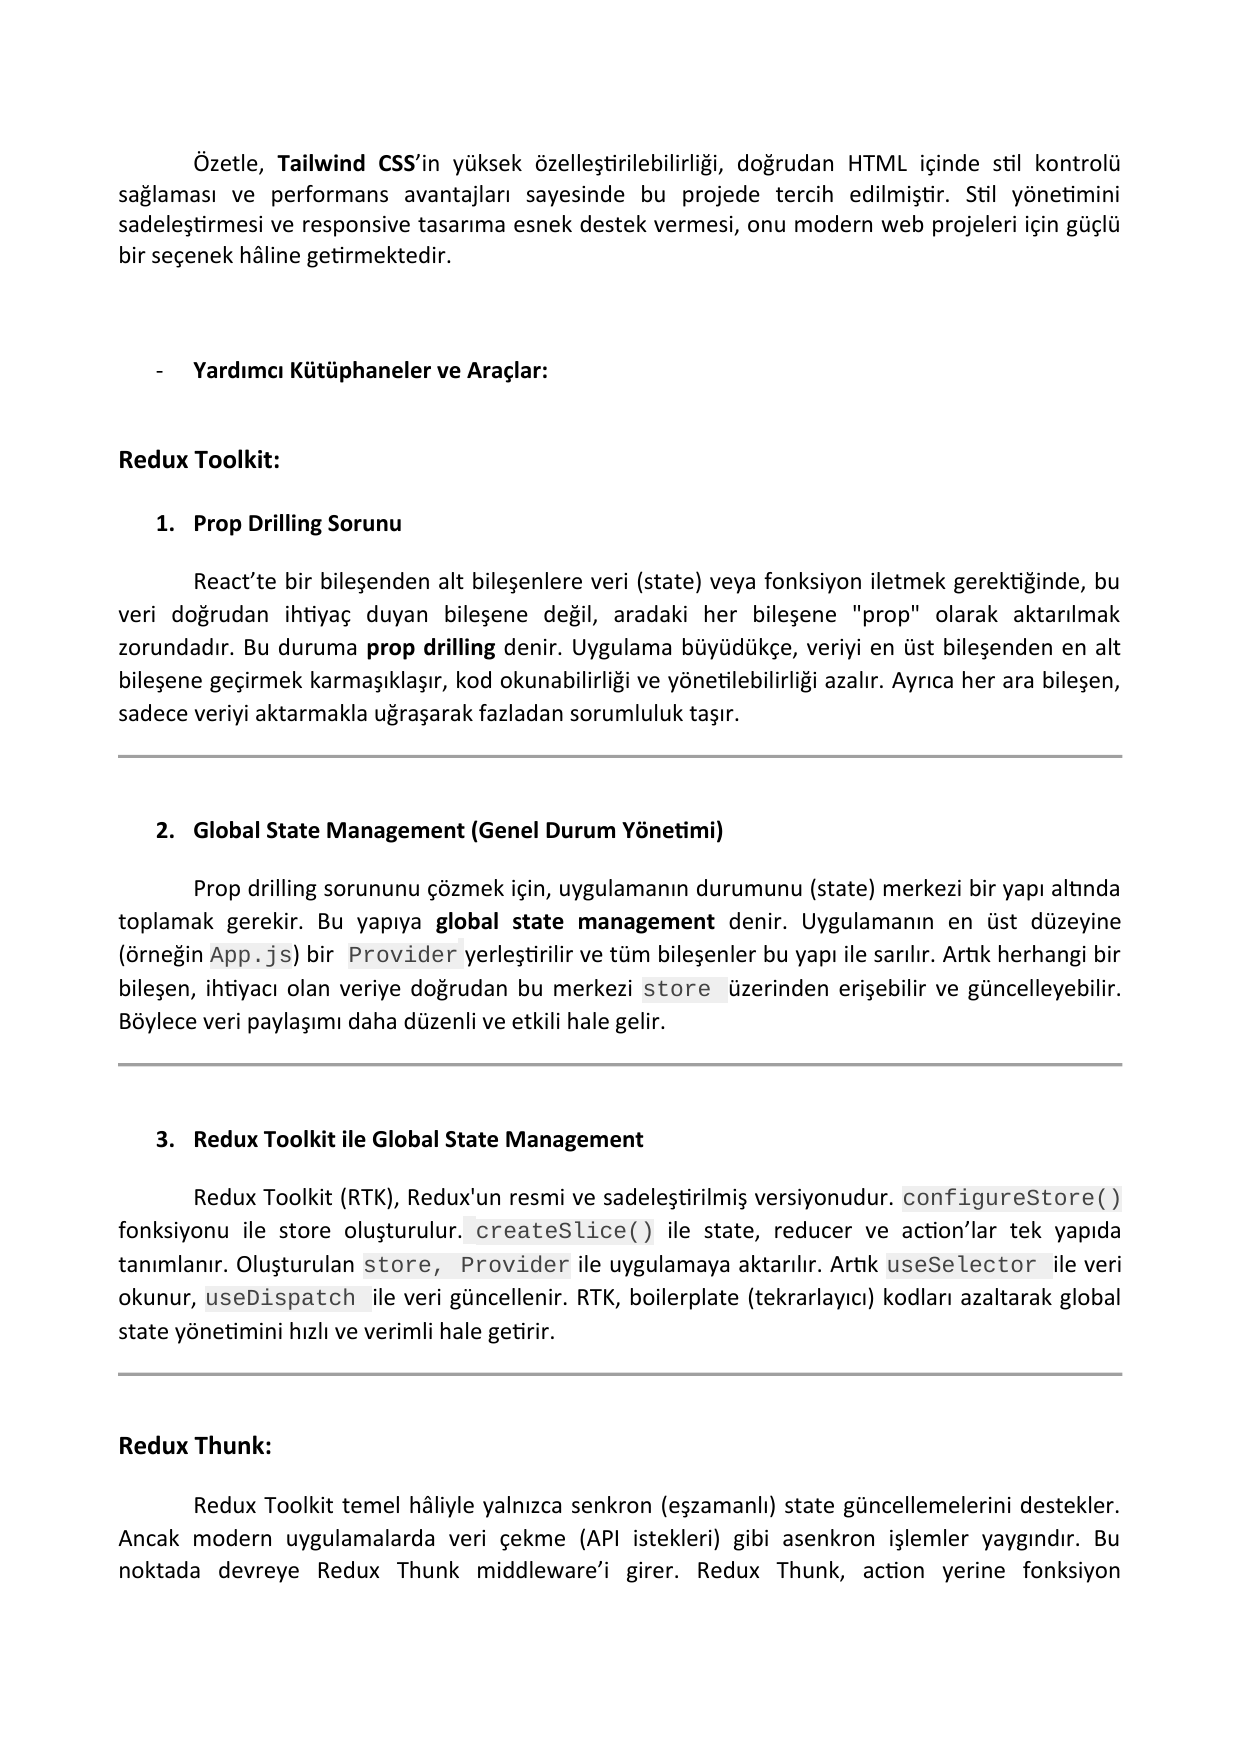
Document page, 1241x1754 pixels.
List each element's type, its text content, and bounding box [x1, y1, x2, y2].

text Özetle, Tailwind CSS’in yüksek özelleştirilebilirliği, doğrudan HTML içinde stil kontrolü sağlaması ve performans avantajları sayesinde bu projede tercih edilmiştir. Stil yönetimini sadeleştirmesi ve responsive tasarıma esnek destek vermesi, onu modern web projeleri için güçlü bir seçenek hâline getirmektedir. [118, 148, 1122, 270]
subtitle Redux Toolkit ile Global State Management [156, 1123, 1122, 1153]
text React’te bir bileşenden alt bileşenlere veri (state) veya fonksiyon iletmek gerektiğinde, bu veri doğrudan ihtiyaç duyan bileşene değil, aradaki her bileşene "prop" olarak aktarılmak zorundadır. Bu duruma prop drilling denir. Uygulama büyüdükçe, veriyi en üst bileşenden en alt bileşene geçirmek karmaşıklaşır, kod okunabilirliği ve yönetilebilirliği azalır. Ayrıca her ara bileşen, sadece veriyi aktarmakla uğraşarak fazladan sorumluluk taşır. [118, 565, 1122, 727]
text Prop drilling sorununu çözmek için, uygulamanın durumunu (state) merkezi bir yapı altında toplamak gerekir. Bu yapıya global state management denir. Uygulamanın en üst düzeyine (örneğin App.js) bir Provider yerleştirilir ve tüm bileşenler bu yapı ile sarılır. Artık herhangi bir bileşen, ihtiyacı olan veriye doğrudan bu merkezi store üzerinden erişebilir ve güncelleyebilir. Böylece veri paylaşımı daha düzenli ve etkili hale gelir. [118, 872, 1122, 1036]
text Redux Toolkit: [118, 442, 1122, 476]
subtitle Global State Management (Genel Durum Yönetimi) [156, 814, 1122, 845]
subtitle Prop Drilling Sorunu [156, 507, 1122, 538]
text Redux Thunk: [118, 1428, 1122, 1461]
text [118, 1489, 1122, 1585]
subtitle Yardımcı Kütüphaneler ve Araçlar: [156, 354, 1122, 385]
text Redux Toolkit (RTK), Redux'un resmi ve sadeleştirilmiş versiyonudur. configureStore() fonksiyonu ile store oluşturulur. createSlice() ile state, reducer ve action’lar tek yapıda tanımlanır. Oluşturulan store, Provider ile uygulamaya aktarılır. Artık useSelector ile veri okunur, useDispatch ile veri güncellenir. RTK, boilerplate (tekrarlayıcı) kodları azaltarak global state yönetimini hızlı ve verimli hale getirir. [118, 1181, 1122, 1345]
